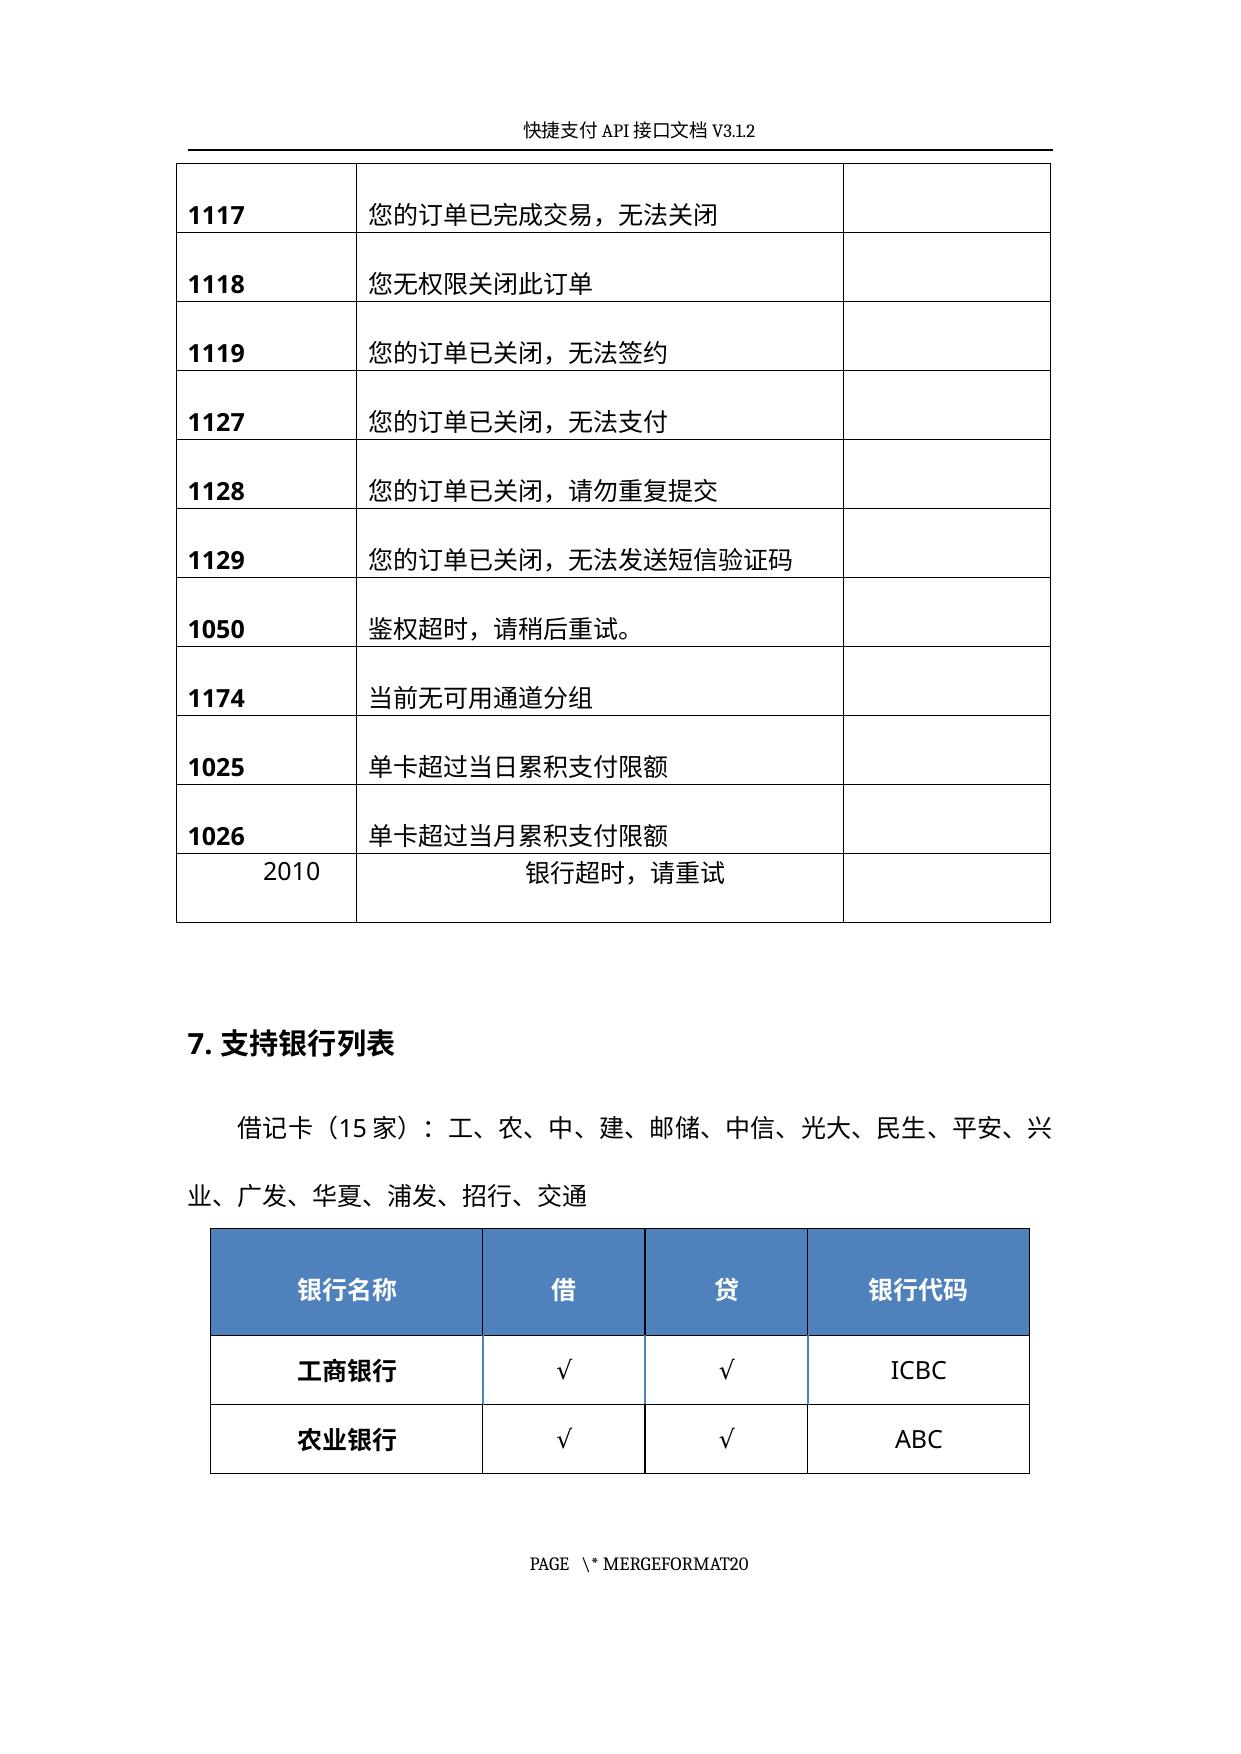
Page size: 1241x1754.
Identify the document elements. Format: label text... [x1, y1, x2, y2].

table_cell [844, 233, 1050, 301]
table_cell 您的订单已关闭，无法发送短信验证码 [357, 509, 843, 577]
table_cell [844, 578, 1050, 646]
table_cell 1117 [177, 164, 356, 232]
table_header 借 [483, 1229, 644, 1335]
table_cell [844, 647, 1050, 715]
table_cell 1174 [177, 647, 356, 715]
table_cell [844, 440, 1050, 508]
table_cell √ [646, 1336, 807, 1404]
table_cell 您的订单已关闭，无法签约 [357, 302, 843, 370]
table_cell [844, 164, 1050, 232]
table_cell 1050 [177, 578, 356, 646]
table_cell [844, 371, 1050, 439]
table_cell 工商银行 [211, 1336, 482, 1404]
table_cell ABC [808, 1405, 1029, 1473]
table_cell √ [646, 1405, 807, 1473]
table_cell 1118 [177, 233, 356, 301]
table_cell 单卡超过当日累积支付限额 [357, 716, 843, 784]
table_cell 农业银行 [211, 1405, 482, 1473]
table_cell 1129 [177, 509, 356, 577]
table_cell [844, 854, 1050, 922]
table_cell 您的订单已完成交易，无法关闭 [357, 164, 843, 232]
table_cell 当前无可用通道分组 [357, 647, 843, 715]
table_cell 您无权限关闭此订单 [357, 233, 843, 301]
subtitle 7. 支持银行列表 [187, 1008, 1053, 1076]
table_cell [844, 785, 1050, 853]
table_cell 您的订单已关闭，请勿重复提交 [357, 440, 843, 508]
table_cell 1119 [177, 302, 356, 370]
table_cell 单卡超过当月累积支付限额 [357, 785, 843, 853]
table_header 银行名称 [211, 1229, 482, 1335]
table_cell 2010 [177, 854, 356, 922]
table_cell [844, 302, 1050, 370]
table_cell 您的订单已关闭，无法支付 [357, 371, 843, 439]
table_cell [844, 716, 1050, 784]
table_cell 鉴权超时，请稍后重试。 [357, 578, 843, 646]
table_header 贷 [646, 1229, 807, 1335]
table_cell ICBC [809, 1336, 1029, 1404]
table_cell 银行超时，请重试 [357, 854, 843, 922]
text 借记卡（15家）：工、农、中、建、邮储、中信、光大、民生、平安、兴业、广发、华夏、浦发、招行、交通 [187, 1092, 1053, 1228]
table_cell 1127 [177, 371, 356, 439]
table_cell √ [484, 1336, 644, 1404]
table_cell 1025 [177, 716, 356, 784]
table_cell 1026 [177, 785, 356, 853]
table_cell √ [483, 1405, 644, 1473]
table_cell 1128 [177, 440, 356, 508]
table_header 银行代码 [808, 1229, 1029, 1335]
table_cell [844, 509, 1050, 577]
